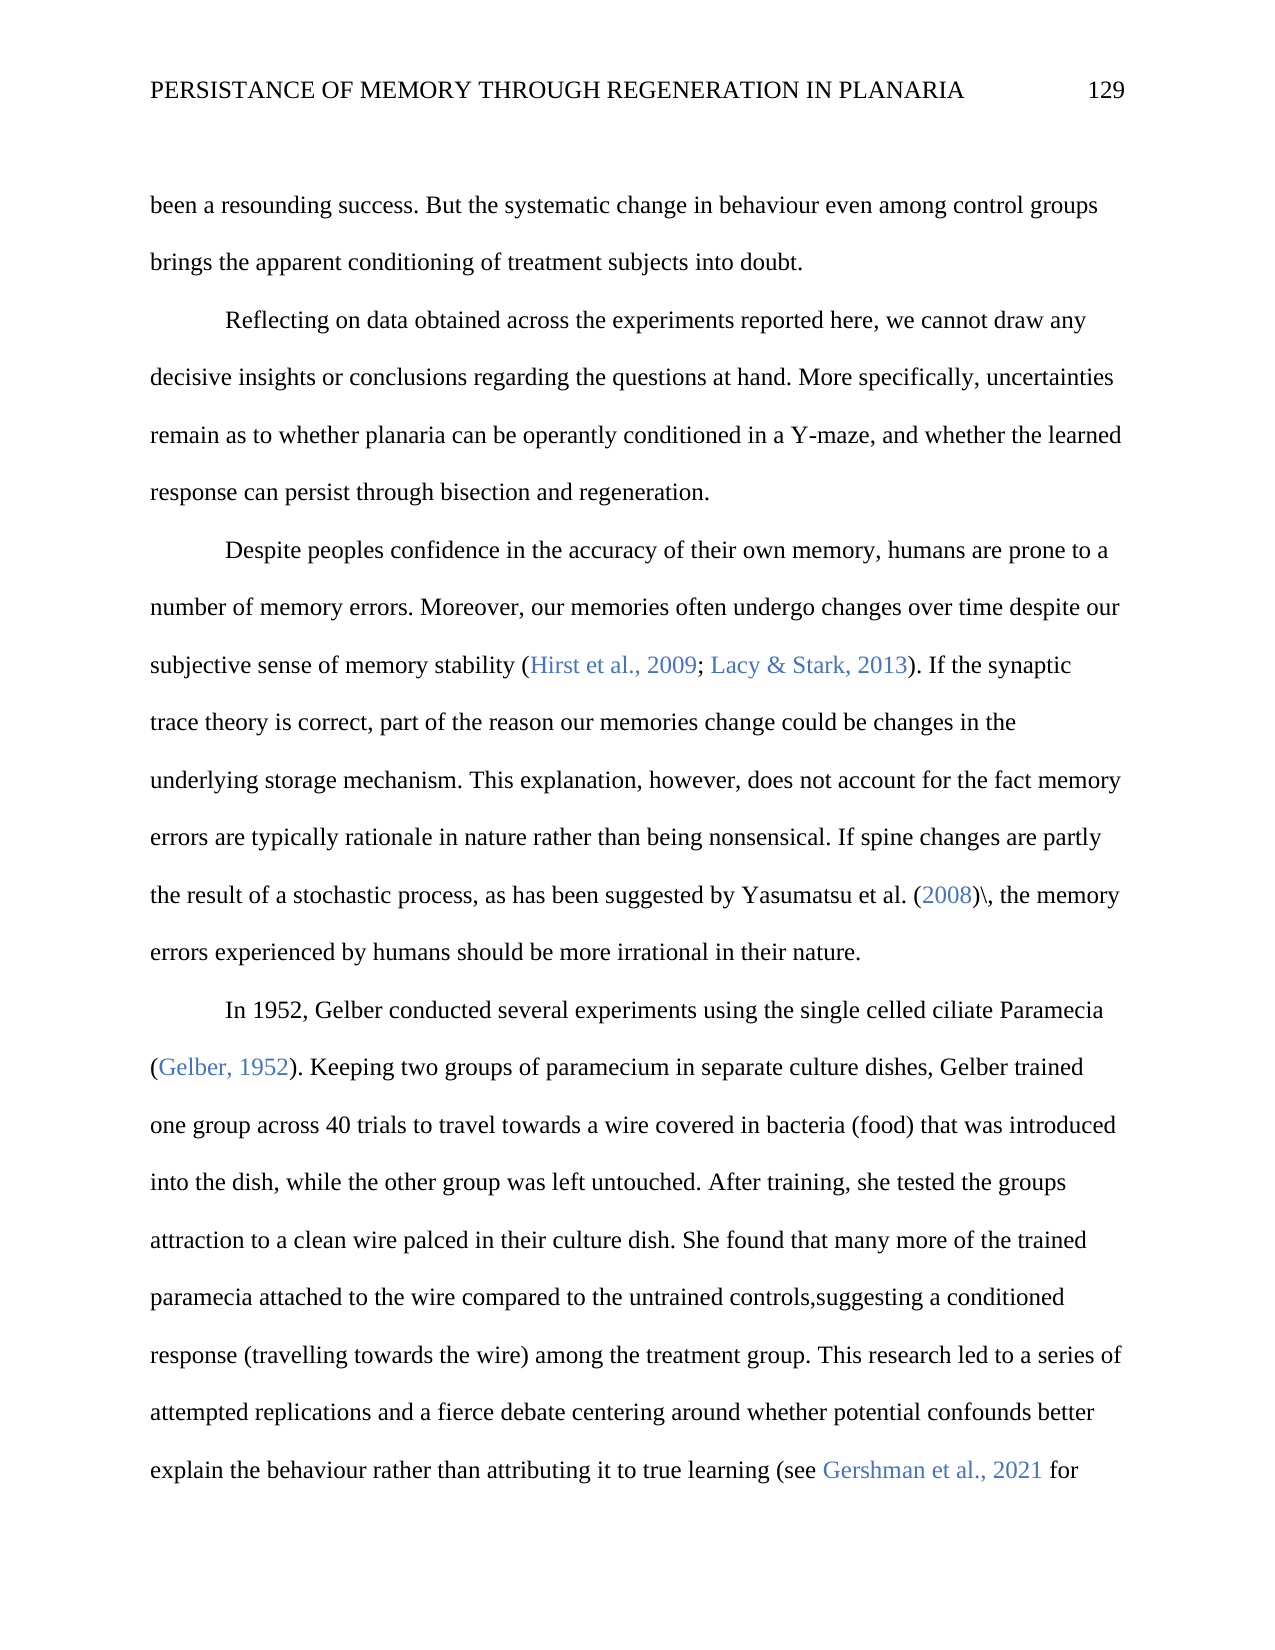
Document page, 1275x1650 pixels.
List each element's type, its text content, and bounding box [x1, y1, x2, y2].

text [150, 190, 1125, 276]
text Despite peoples confidence in the accuracy of their own memory, humans are prone to a number of memory errors. Moreover, our memories often undergo changes over time despite our subjective sense of memory stability (Hirst et al., 2009; Lacy & Stark, 2013). If the synaptic trace theory is correct, part of the reason our memories change could be changes in the underlying storage mechanism. This explanation, however, does not account for the fact memory errors are typically rationale in nature rather than being nonsensical. If spine changes are partly the result of a stochastic process, as has been suggested by Yasumatsu et al. (2008)\, the memory errors experienced by humans should be more irrational in their nature. [150, 535, 1125, 966]
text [150, 995, 1125, 1484]
text Reflecting on data obtained across the experiments reported here, we cannot draw any decisive insights or conclusions regarding the questions at hand. More specifically, uncertainties remain as to whether planaria can be operantly conditioned in a Y-maze, and whether the learned response can persist through bisection and regeneration. [150, 305, 1125, 506]
